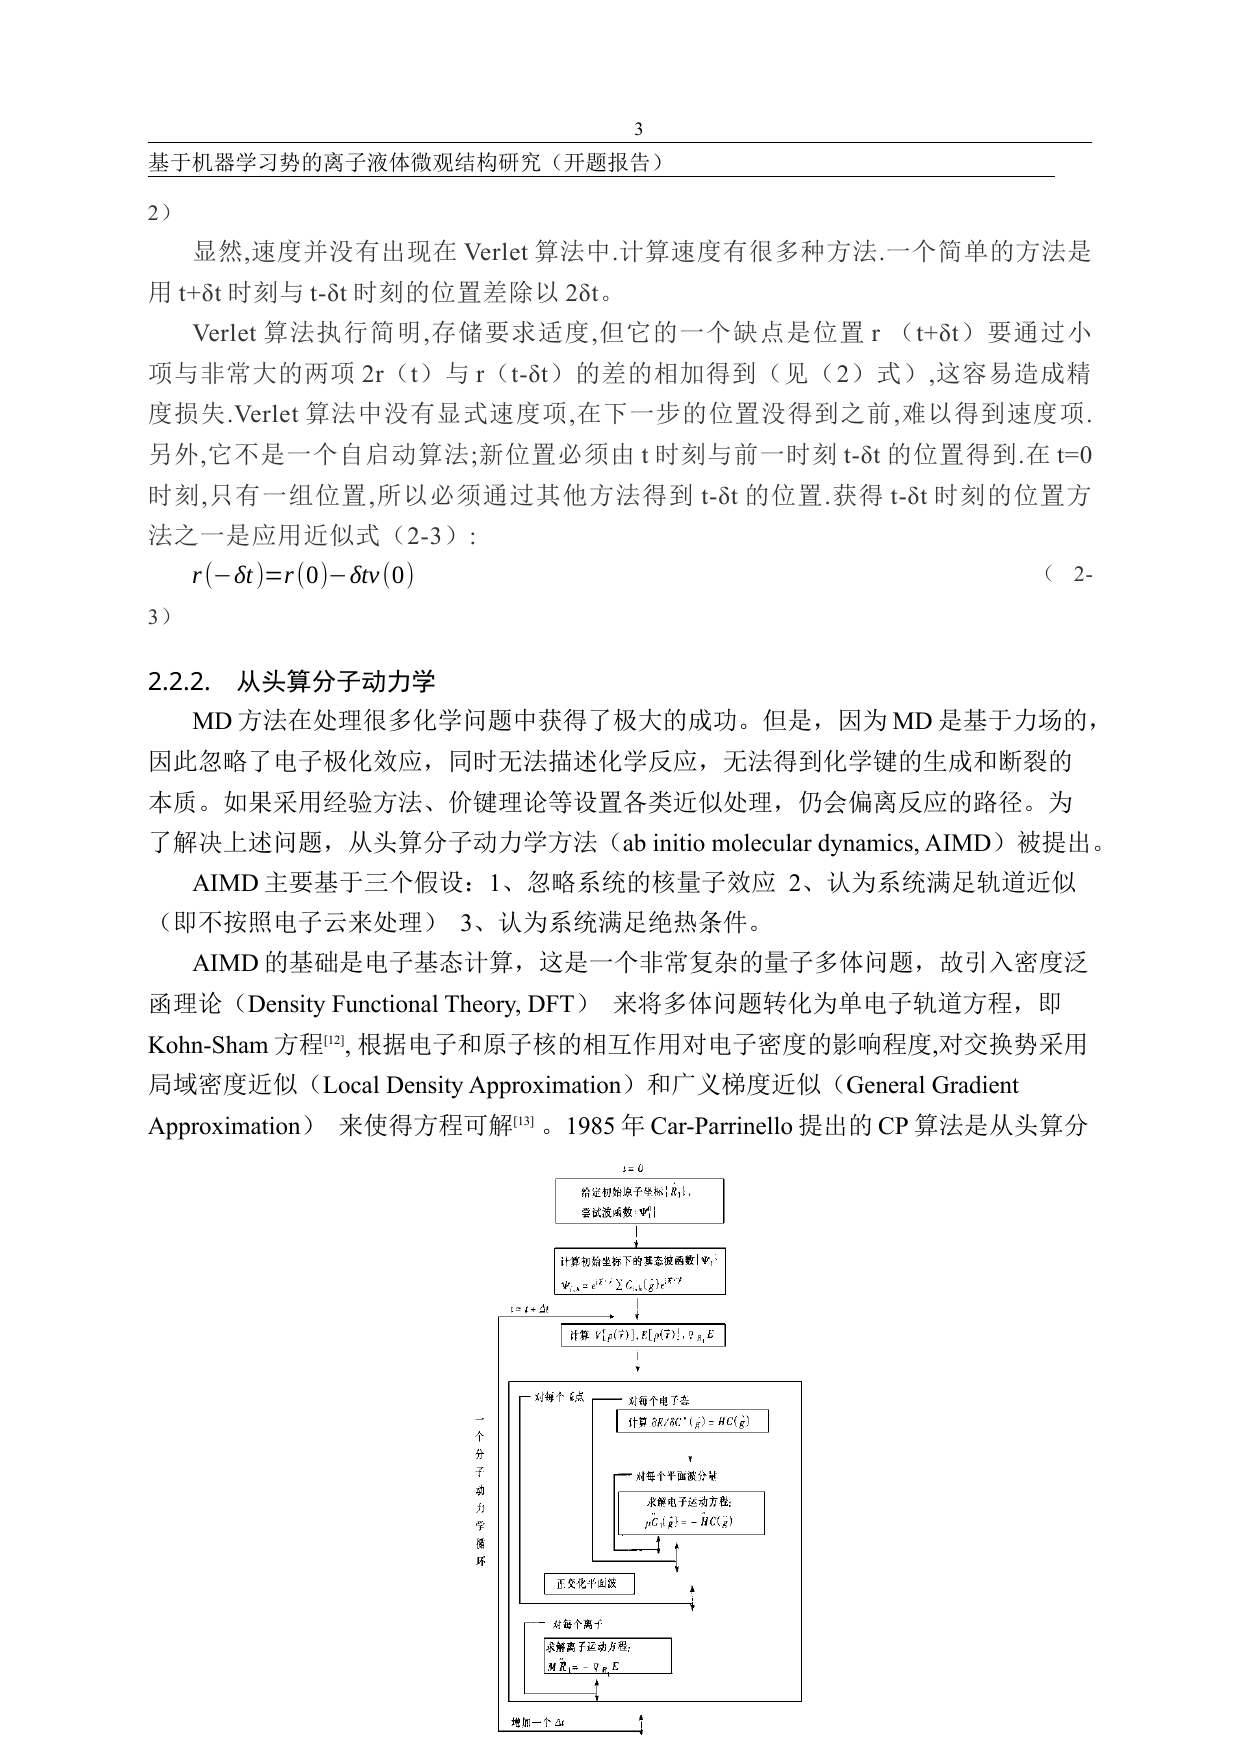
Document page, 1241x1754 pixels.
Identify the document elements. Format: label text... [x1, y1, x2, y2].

text 显然,速度并没有出现在Verlet算法中.计算速度有很多种方法.一个简单的方法是用t+δt时刻与t-δt时刻的位置差除以2δt。 [148, 235, 1092, 308]
list AIMD主要基于三个假设：1、忽略系统的核量子效应 2、认为系统满足轨道近似（即不按照电子云来处理） 3、认为系统满足绝热条件。 [148, 865, 1092, 938]
text Verlet算法执行简明,存储要求适度,但它的一个缺点是位置r （t+δt）要通过小项与非常大的两项2r（t）与r（t-δt）的差的相加得到（见（2）式）,这容易造成精度损失.Verlet算法中没有显式速度项,在下一步的位置没得到之前,难以得到速度项.另外,它不是一个自启动算法;新位置必须由t时刻与前一时刻t-δt的位置得到.在t=0时刻,只有一组位置,所以必须通过其他方法得到t-δt的位置.获得t-δt时刻的位置方法之一是应用近似式（2-3）: [148, 316, 1092, 400]
text Verlet算法执行简明,存储要求适度,但它的一个缺点是位置r （t+δt）要通过小项与非常大的两项2r（t）与r（t-δt）的差的相加得到（见（2）式）,这容易造成精度损失.Verlet算法中没有显式速度项,在下一步的位置没得到之前,难以得到速度项.另外,它不是一个自启动算法;新位置必须由t时刻与前一时刻t-δt的位置得到.在t=0时刻,只有一组位置,所以必须通过其他方法得到t-δt的位置.获得t-δt时刻的位置方法之一是应用近似式（2-3）: [148, 426, 1092, 551]
list MD方法在处理很多化学问题中获得了极大的成功。但是，因为MD是基于力场的，因此忽略了电子极化效应，同时无法描述化学反应，无法得到化学键的生成和断裂的本质。如果采用经验方法、价键理论等设置各类近似处理，仍会偏离反应的路径。为了解决上述问题，从头算分子动力学方法（ab initio molecular dynamics, AIMD）被提出。 [148, 703, 1092, 857]
text （2-2） [148, 196, 1092, 228]
picture [436, 1157, 822, 1754]
text 从头算分子动力学 [148, 663, 1092, 696]
list AIMD的基础是电子基态计算，这是一个非常复杂的量子多体问题，故引入密度泛函理论（Density Functional Theory, DFT） 来将多体问题转化为单电子轨道方程，即Kohn-Sham方程[12], 根据电子和原子核的相互作用对电子密度的影响程度,对交换势采用局域密度近似（Local Density Approximation）和广义梯度近似（General Gradient Approximation） 来使得方程可解[13] 。1985年Car-Parrinello提出的CP算法是从头算分子动力学的基本原理[14] 。该算法的具体细节不在本文中赘述，而其大致框图如下图[15] [148, 946, 1092, 1141]
text （2-3） [148, 559, 1092, 632]
